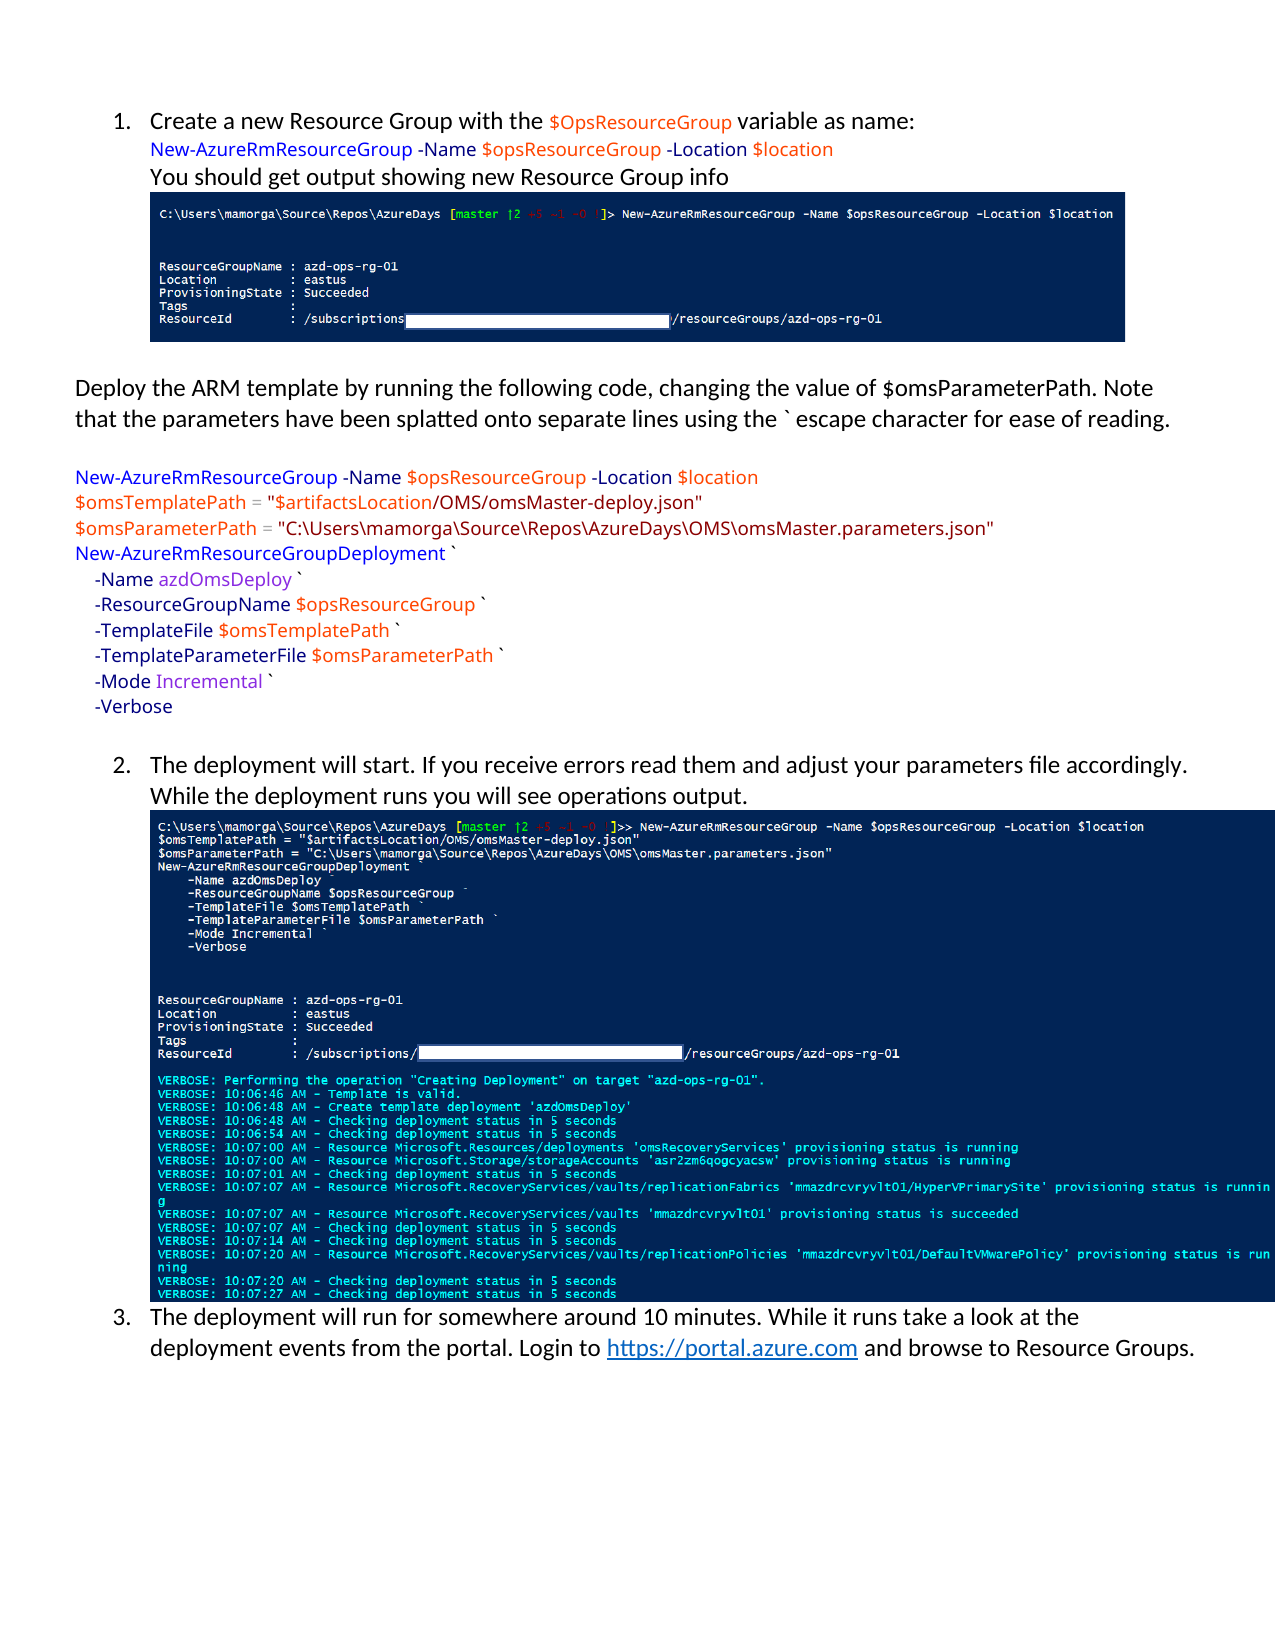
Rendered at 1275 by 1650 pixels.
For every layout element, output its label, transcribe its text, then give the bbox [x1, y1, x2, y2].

picture [150, 810, 1275, 1302]
list New-AzureRmResourceGroup -Name $opsResourceGroup -Location $location [150, 136, 1200, 162]
text -TemplateFile $omsTemplatePath ` [75, 617, 1200, 643]
text New-AzureRmResourceGroupDeployment ` [75, 541, 1200, 566]
text $omsTemplatePath = "$artifactsLocation/OMS/omsMaster-deploy.json" [75, 489, 1200, 515]
text -TemplateParameterFile $omsParameterPath ` [75, 643, 1200, 668]
list Create a new Resource Group with the $OpsResourceGroup variable as name: [112, 106, 1200, 136]
text -Name azdOmsDeploy ` [75, 566, 1200, 592]
text -Mode Incremental ` [75, 668, 1200, 694]
list The deployment will run for somewhere around 10 minutes. While it runs take a look at the deployment events from the portal. Login to https://portal.azure.com and browse to Resource Groups. [112, 1301, 1200, 1362]
text Deploy the ARM template by running the following code, changing the value of $omsParameterPath. Note that the parameters have been splatted onto separate lines using the ` escape character for ease of reading. New-AzureRmResourceGroup -Name $opsResourceGroup -Location $location [75, 372, 1200, 489]
text -ResourceGroupName $opsResourceGroup ` [75, 592, 1200, 617]
text -Verbose [75, 694, 1200, 719]
picture [150, 192, 1125, 342]
text $omsParameterPath = "C:\Users\mamorga\Source\Repos\AzureDays\OMS\omsMaster.parameters.json" [75, 515, 1200, 541]
